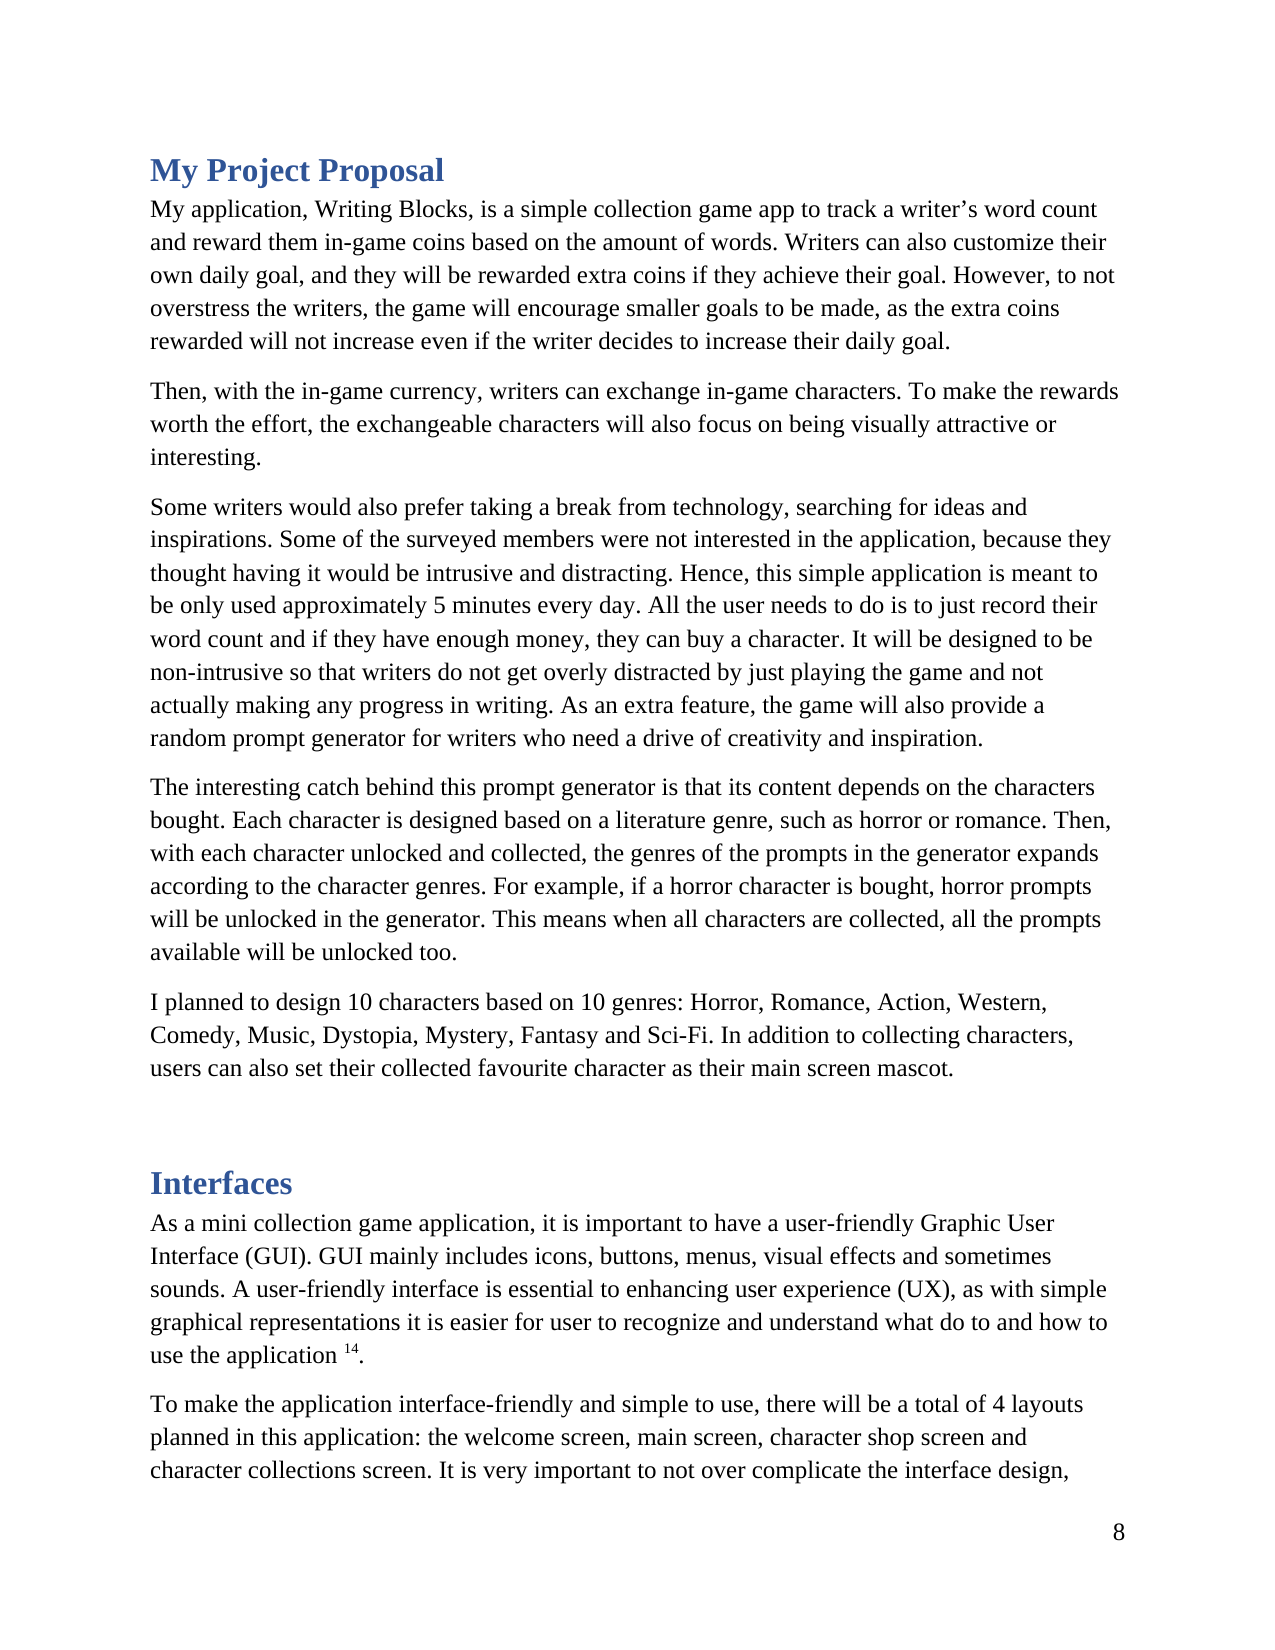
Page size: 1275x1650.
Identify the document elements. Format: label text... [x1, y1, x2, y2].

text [150, 1389, 1125, 1484]
text I planned to design 10 characters based on 10 genres: Horror, Romance, Action, Western, Comedy, Music, Dystopia, Mystery, Fantasy and Sci-Fi. In addition to collecting characters, users can also set their collected favourite character as their main screen mascot. [150, 987, 1125, 1082]
text As a mini collection game application, it is important to have a user-friendly Graphic User Interface (GUI). GUI mainly includes icons, buttons, menus, visual effects and sometimes sounds. A user-friendly interface is essential to enhancing user experience (UX), as with simple graphical representations it is easier for user to recognize and understand what do to and how to use the application . [150, 1208, 1125, 1368]
subtitle My Project Proposal [150, 150, 1125, 188]
text The interesting catch behind this prompt generator is that its content depends on the characters bought. Each character is designed based on a literature genre, such as horror or romance. Then, with each character unlocked and collected, the genres of the prompts in the generator expands according to the character genres. For example, if a horror character is bought, horror prompts will be unlocked in the generator. This means when all characters are collected, all the prompts available will be unlocked too. [150, 772, 1125, 966]
text Then, with the in-game currency, writers can exchange in-game characters. To make the rewards worth the effort, the exchangeable characters will also focus on being visually attractive or interesting. [150, 376, 1125, 471]
text Some writers would also prefer taking a break from technology, searching for ideas and inspirations. Some of the surveyed members were not interested in the application, because they thought having it would be intrusive and distracting. Hence, this simple application is meant to be only used approximately 5 minutes every day. All the user needs to do is to just record their word count and if they have enough money, they can buy a character. It will be designed to be non-intrusive so that writers do not get overly distracted by just playing the game and not actually making any progress in writing. As an extra feature, the game will also provide a random prompt generator for writers who need a drive of creativity and inspiration. [150, 492, 1125, 751]
text My application, Writing Blocks, is a simple collection game app to track a writer’s word count and reward them in-game coins based on the amount of words. Writers can also customize their own daily goal, and they will be rewarded extra coins if they achieve their goal. However, to not overstress the writers, the game will encourage smaller goals to be made, as the extra coins rewarded will not increase even if the writer decides to increase their daily goal. [150, 194, 1125, 355]
subtitle Interfaces [150, 1164, 1125, 1202]
